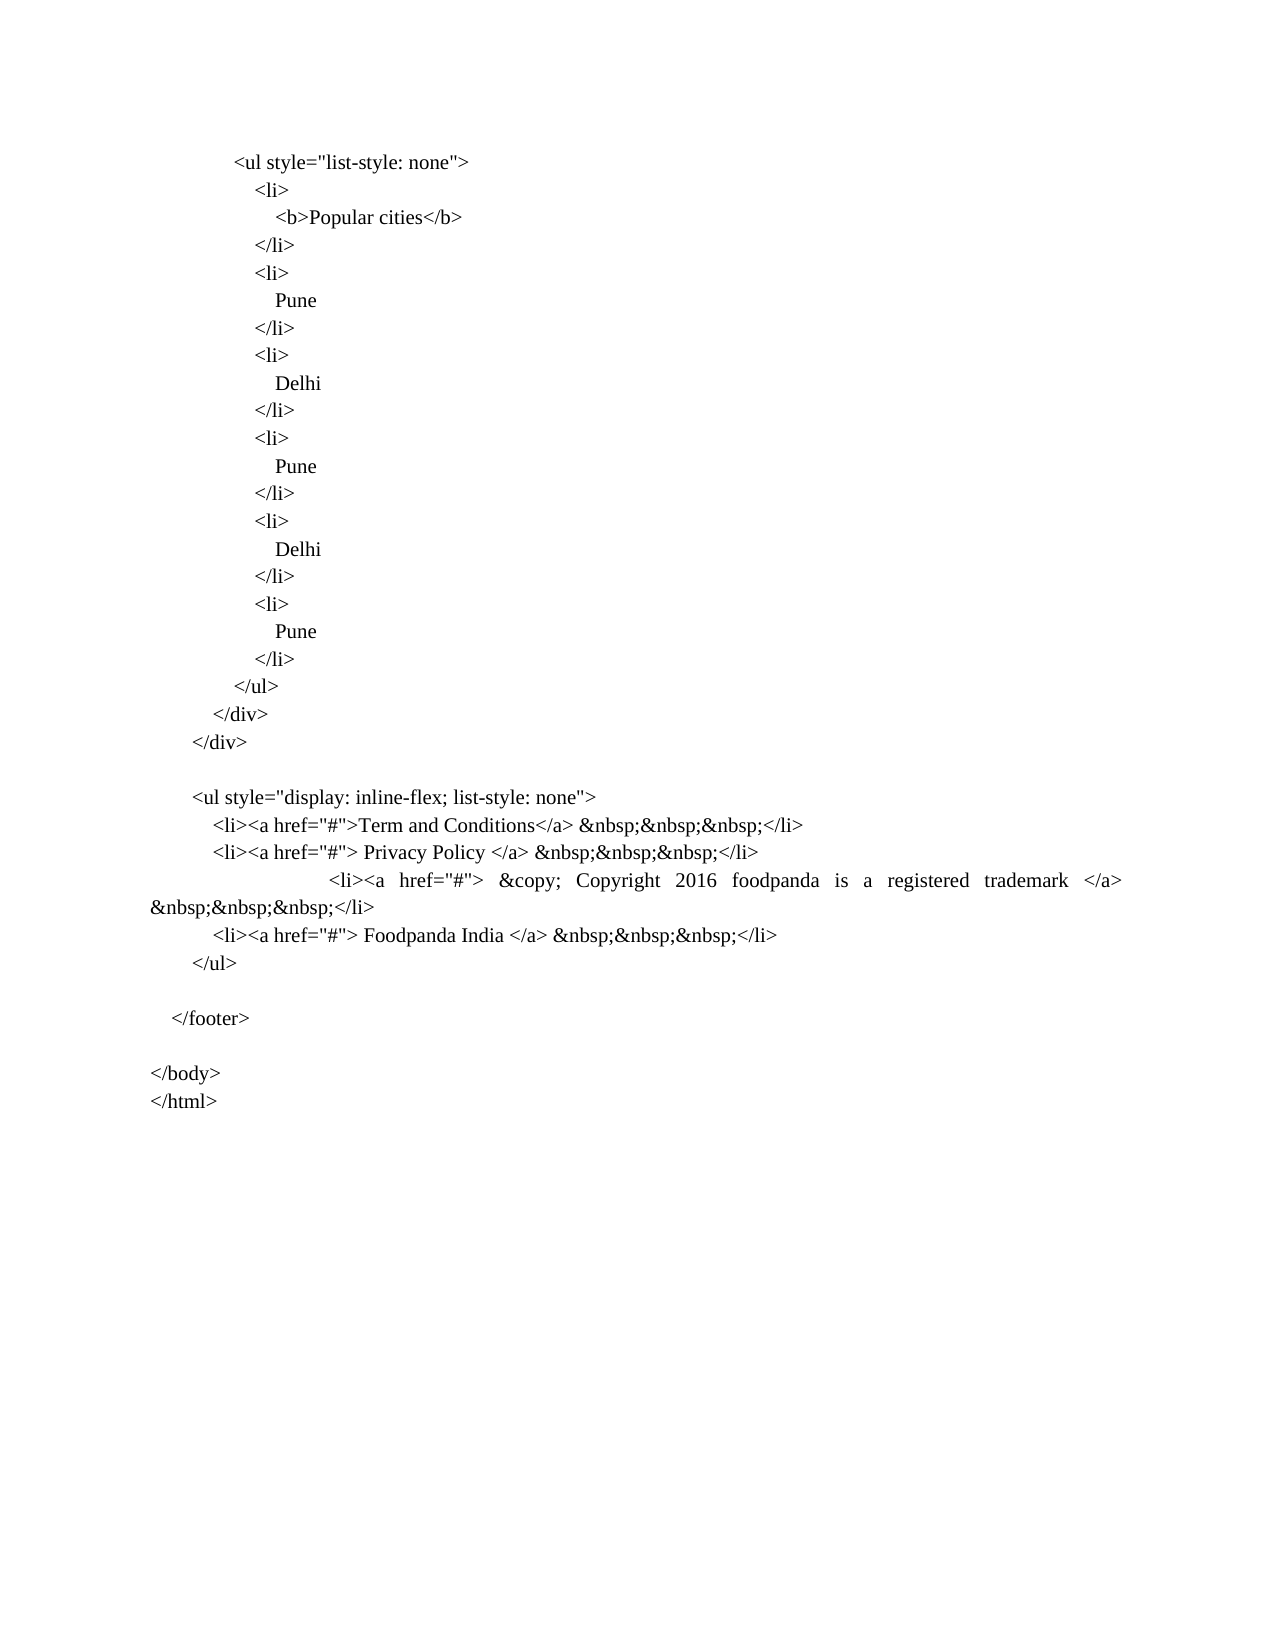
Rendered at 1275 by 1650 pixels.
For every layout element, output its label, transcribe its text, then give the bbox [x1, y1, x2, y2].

text <li> [150, 343, 1125, 367]
text <li> [150, 178, 1125, 202]
text </li> [150, 316, 1125, 340]
text Delhi [150, 536, 1125, 561]
text <li><a href="#"> Foodpanda India </a> &nbsp;&nbsp;&nbsp;</li> [150, 923, 1125, 947]
text </div> [150, 730, 1125, 754]
text </div> [150, 702, 1125, 726]
text <b>Popular cities</b> [150, 205, 1125, 229]
text </li> [150, 647, 1125, 671]
text </body> [150, 1061, 1125, 1085]
text <li><a href="#"> Privacy Policy </a> &nbsp;&nbsp;&nbsp;</li> [150, 840, 1125, 864]
text Pune [150, 454, 1125, 478]
text </li> [150, 481, 1125, 505]
text <ul style="list-style: none"> [150, 150, 1125, 174]
text Delhi [150, 371, 1125, 395]
text <li> [150, 426, 1125, 450]
text </li> [150, 564, 1125, 588]
text </footer> [150, 1006, 1125, 1030]
text Pune [150, 288, 1125, 312]
text Pune [150, 619, 1125, 643]
text <ul style="display: inline-flex; list-style: none"> [150, 785, 1125, 809]
text <li><a href="#">Term and Conditions</a> &nbsp;&nbsp;&nbsp;</li> [150, 812, 1125, 837]
text </ul> [150, 674, 1125, 698]
text <li> [150, 592, 1125, 616]
text <li> [150, 509, 1125, 533]
text </li> [150, 233, 1125, 257]
text <li><a href="#"> &copy; Copyright 2016 foodpanda is a registered trademark </a> &nbsp;&nbsp;&nbsp;</li> [150, 868, 1125, 919]
text </html> [150, 1088, 1125, 1113]
text <li> [150, 260, 1125, 284]
text </li> [150, 398, 1125, 422]
text </ul> [150, 951, 1125, 974]
